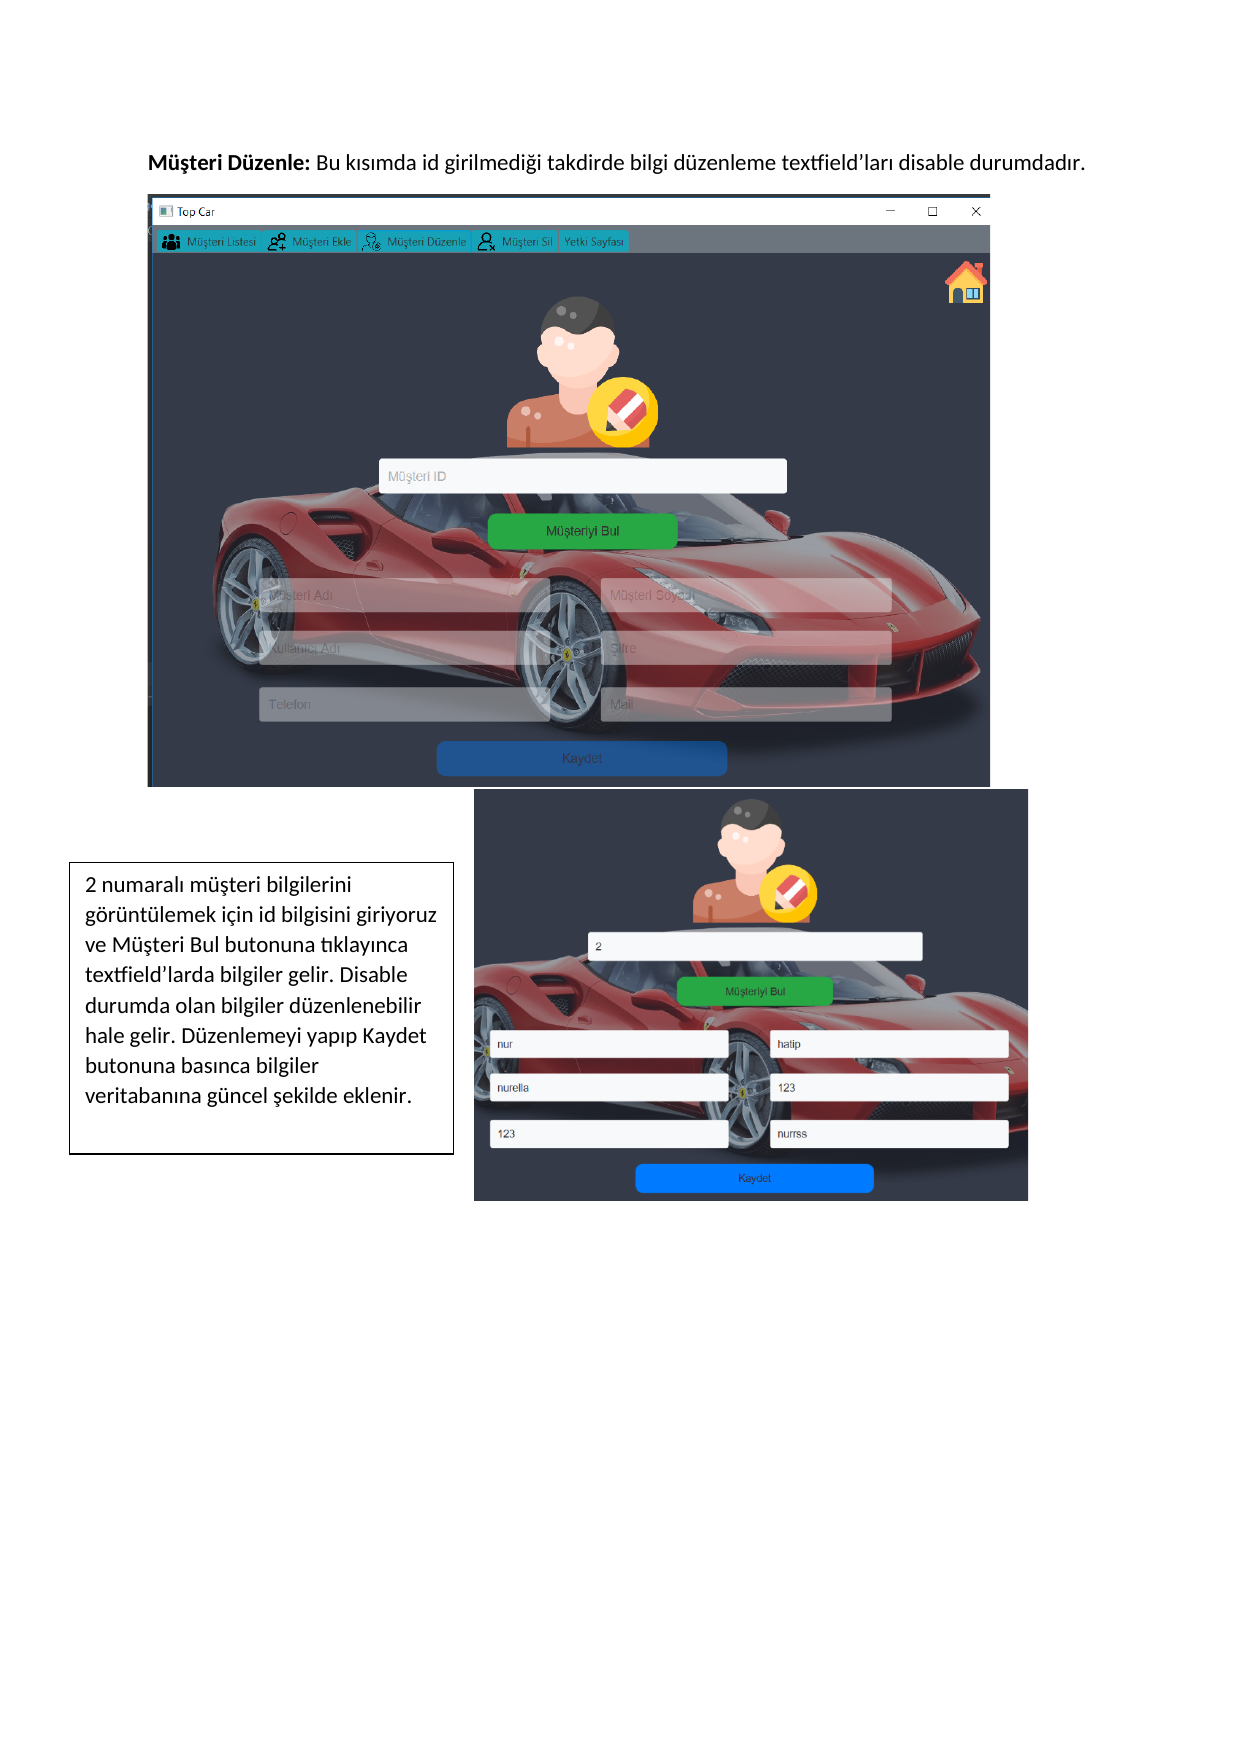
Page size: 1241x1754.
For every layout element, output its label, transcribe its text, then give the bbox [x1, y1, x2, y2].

text Müşteri Düzenle: Bu kısımda id girilmediği takdirde bilgi düzenleme textfield’ları disable durumdadır. [148, 148, 1093, 176]
picture [147, 194, 991, 787]
picture [474, 789, 1029, 1201]
